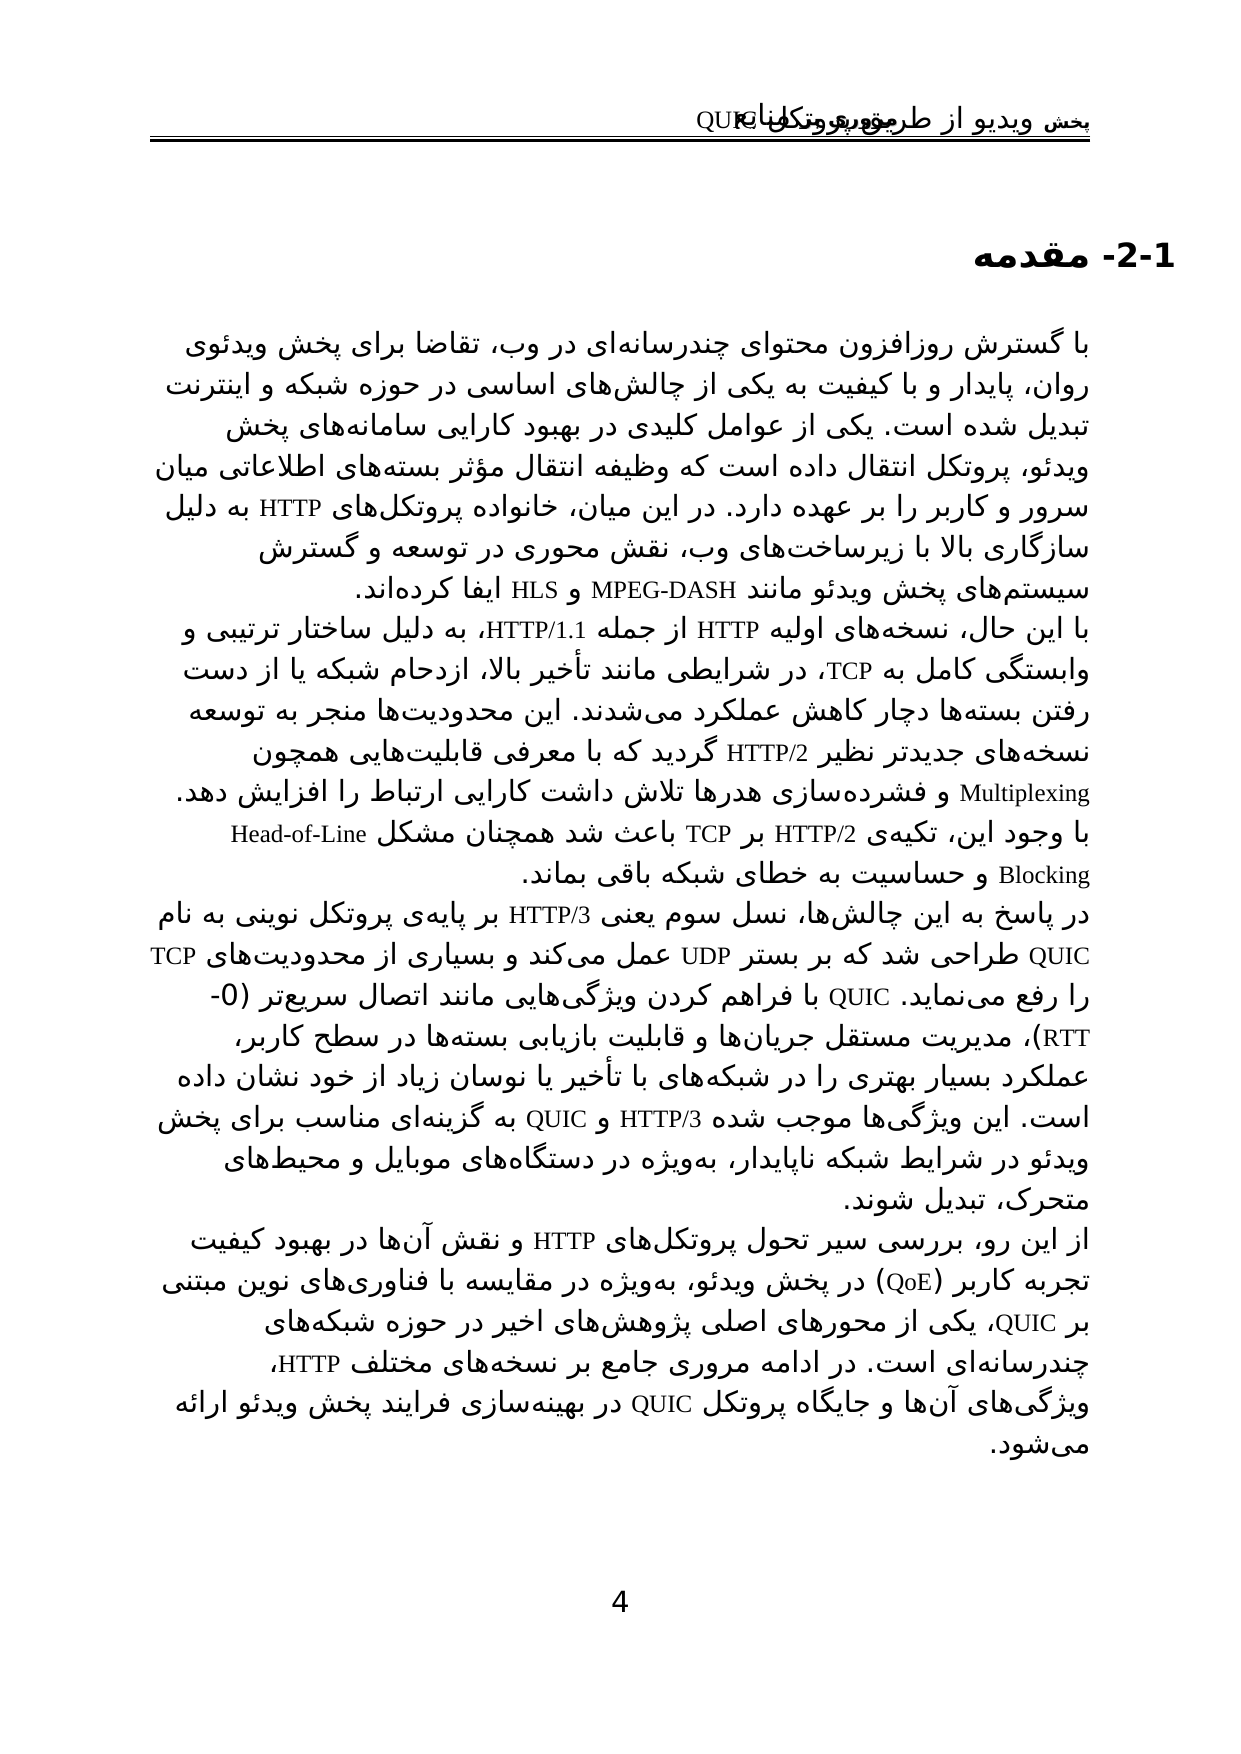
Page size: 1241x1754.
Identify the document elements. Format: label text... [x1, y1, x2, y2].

text مقدمه [150, 233, 1090, 277]
text با گسترش روزافزون محتوای چندرسانه‌ای در وب، تقاضا برای پخش ویدئوی روان، پایدار و با کیفیت به یکی از چالش‌های اساسی در حوزه شبکه و اینترنت تبدیل شده است. یکی از عوامل کلیدی در بهبود کارایی سامانه‌های پخش ویدئو، پروتکل انتقال داده است که وظیفه انتقال مؤثر بسته‌های اطلاعاتی میان سرور و کاربر را بر عهده دارد. در این میان، خانواده پروتکل‌های HTTP به دلیل سازگاری بالا با زیرساخت‌های وب، نقش محوری در توسعه و گسترش سیستم‌های پخش ویدئو مانند MPEG-DASH و HLS ایفا کرده‌اند. [150, 327, 1090, 605]
text با این حال، نسخه‌های اولیه HTTP از جمله HTTP/1.1، به دلیل ساختار ترتیبی و وابستگی کامل به TCP، در شرایطی مانند تأخیر بالا، ازدحام شبکه یا از دست رفتن بسته‌ها دچار کاهش عملکرد می‌شدند. این محدودیت‌ها منجر به توسعه نسخه‌های جدیدتر نظیر HTTP/2 گردید که با معرفی قابلیت‌هایی همچون Multiplexing و فشرده‌سازی هدرها تلاش داشت کارایی ارتباط را افزایش دهد. با وجود این، تکیه‌ی HTTP/2 بر TCP باعث شد همچنان مشکل Head-of-Line Blocking و حساسیت به خطای شبکه باقی بماند. [150, 612, 1090, 890]
text از این رو، بررسی سیر تحول پروتکل‌های HTTP و نقش آن‌ها در بهبود کیفیت تجربه کاربر (QoE) در پخش ویدئو، به‌ویژه در مقایسه با فناوری‌های نوین مبتنی بر QUIC، یکی از محورهای اصلی پژوهش‌های اخیر در حوزه شبکه‌های چندرسانه‌ای است. در ادامه مروری جامع بر نسخه‌های مختلف HTTP، ویژگی‌های آن‌ها و جایگاه پروتکل QUIC در بهینه‌سازی فرایند پخش ویدئو ارائه می‌شود. [150, 1223, 1090, 1460]
text در پاسخ به این چالش‌ها، نسل سوم یعنی HTTP/3 بر پایه‌ی پروتکل نوینی به نام QUIC طراحی شد که بر بستر UDP عمل می‌کند و بسیاری از محدودیت‌های TCP را رفع می‌نماید. QUIC با فراهم کردن ویژگی‌هایی مانند اتصال سریع‌تر (0-RTT)، مدیریت مستقل جریان‌ها و قابلیت بازیابی بسته‌ها در سطح کاربر، عملکرد بسیار بهتری را در شبکه‌های با تأخیر یا نوسان زیاد از خود نشان داده است. این ویژگی‌ها موجب شده HTTP/3 و QUIC به گزینه‌ای مناسب برای پخش ویدئو در شرایط شبکه ناپایدار، به‌ویژه در دستگاه‌های موبایل و محیط‌های متحرک، تبدیل شوند. [150, 897, 1090, 1216]
